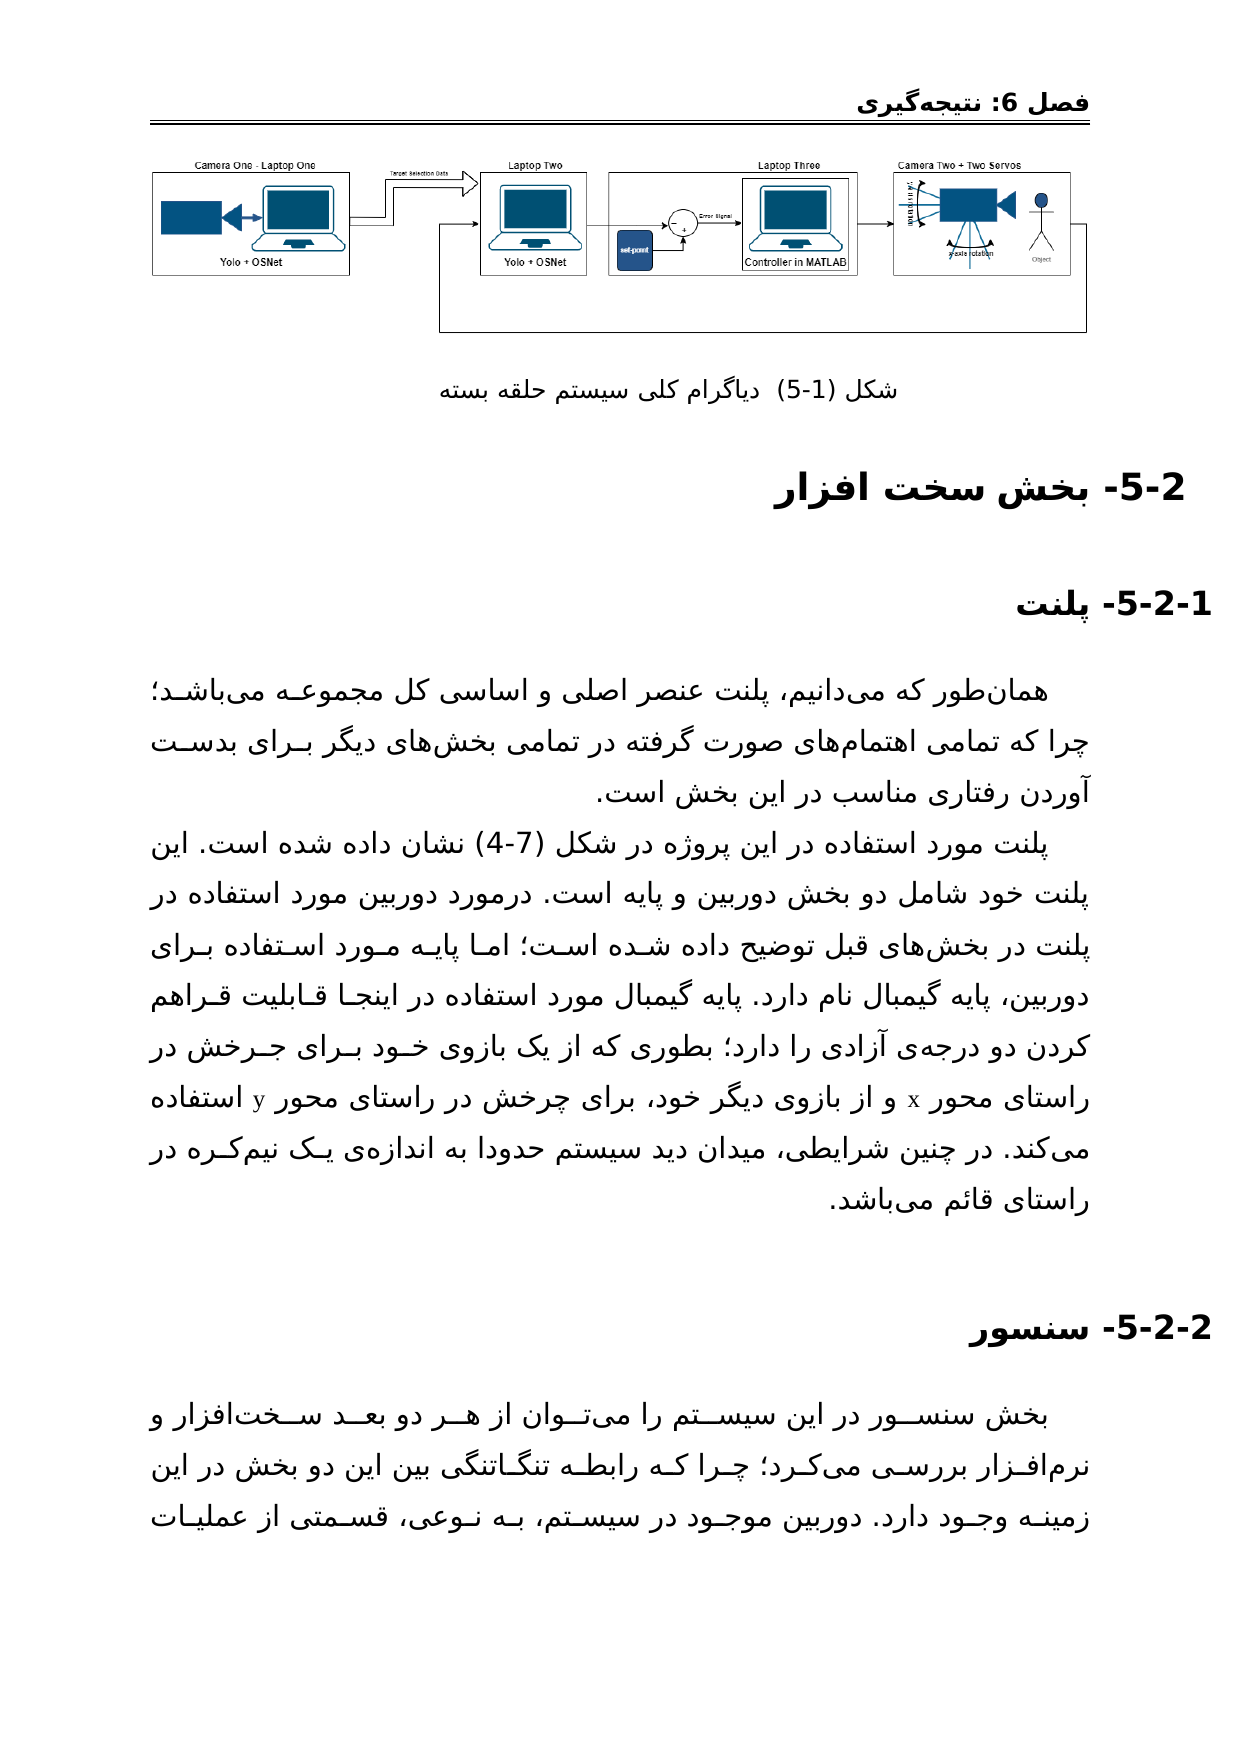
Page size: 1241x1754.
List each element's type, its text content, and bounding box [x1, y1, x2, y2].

text دیاگرام کلی سیستم حلقه بسته [150, 378, 1090, 403]
text همان‌طور که می‌دانیم، پلنت عنصر اصلی و اساسی کل مجموعه می‌باشد؛ چرا که تمامی اهتمام‌های صورت گرفته در تمامی بخش‌های دیگر برای بدست آوردن رفتاری مناسب در این بخش است. [150, 673, 1090, 809]
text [150, 1397, 1090, 1533]
text بخش سخت افزار [150, 466, 1090, 509]
text پلنت مورد استفاده در این پروژه در شکل (7-4) نشان داده شده است. این پلنت خود شامل دو بخش دوربین و پایه است. درمورد دوربین مورد استفاده در پلنت در بخش‌های قبل توضیح داده شده است؛ اما پایه مورد استفاده برای دوربین، پایه گیمبال نام دارد. پایه گیمبال مورد استفاده در اینجا قابلیت قراهم کردن دو درجه‌ی آزادی را دارد؛ بطوری که از یک بازوی خود برای جرخش در راستای محور x و از بازوی دیگر خود، برای چرخش در راستای محور y استفاده می‌کند. در چنین شرایطی، میدان دید سیستم حدودا به اندازه‌ی یک نیم‌کره در راستای قائم می‌باشد. [150, 826, 1090, 1216]
text سنسور [150, 1308, 1090, 1347]
text پلنت [150, 584, 1090, 623]
picture [152, 153, 1093, 339]
